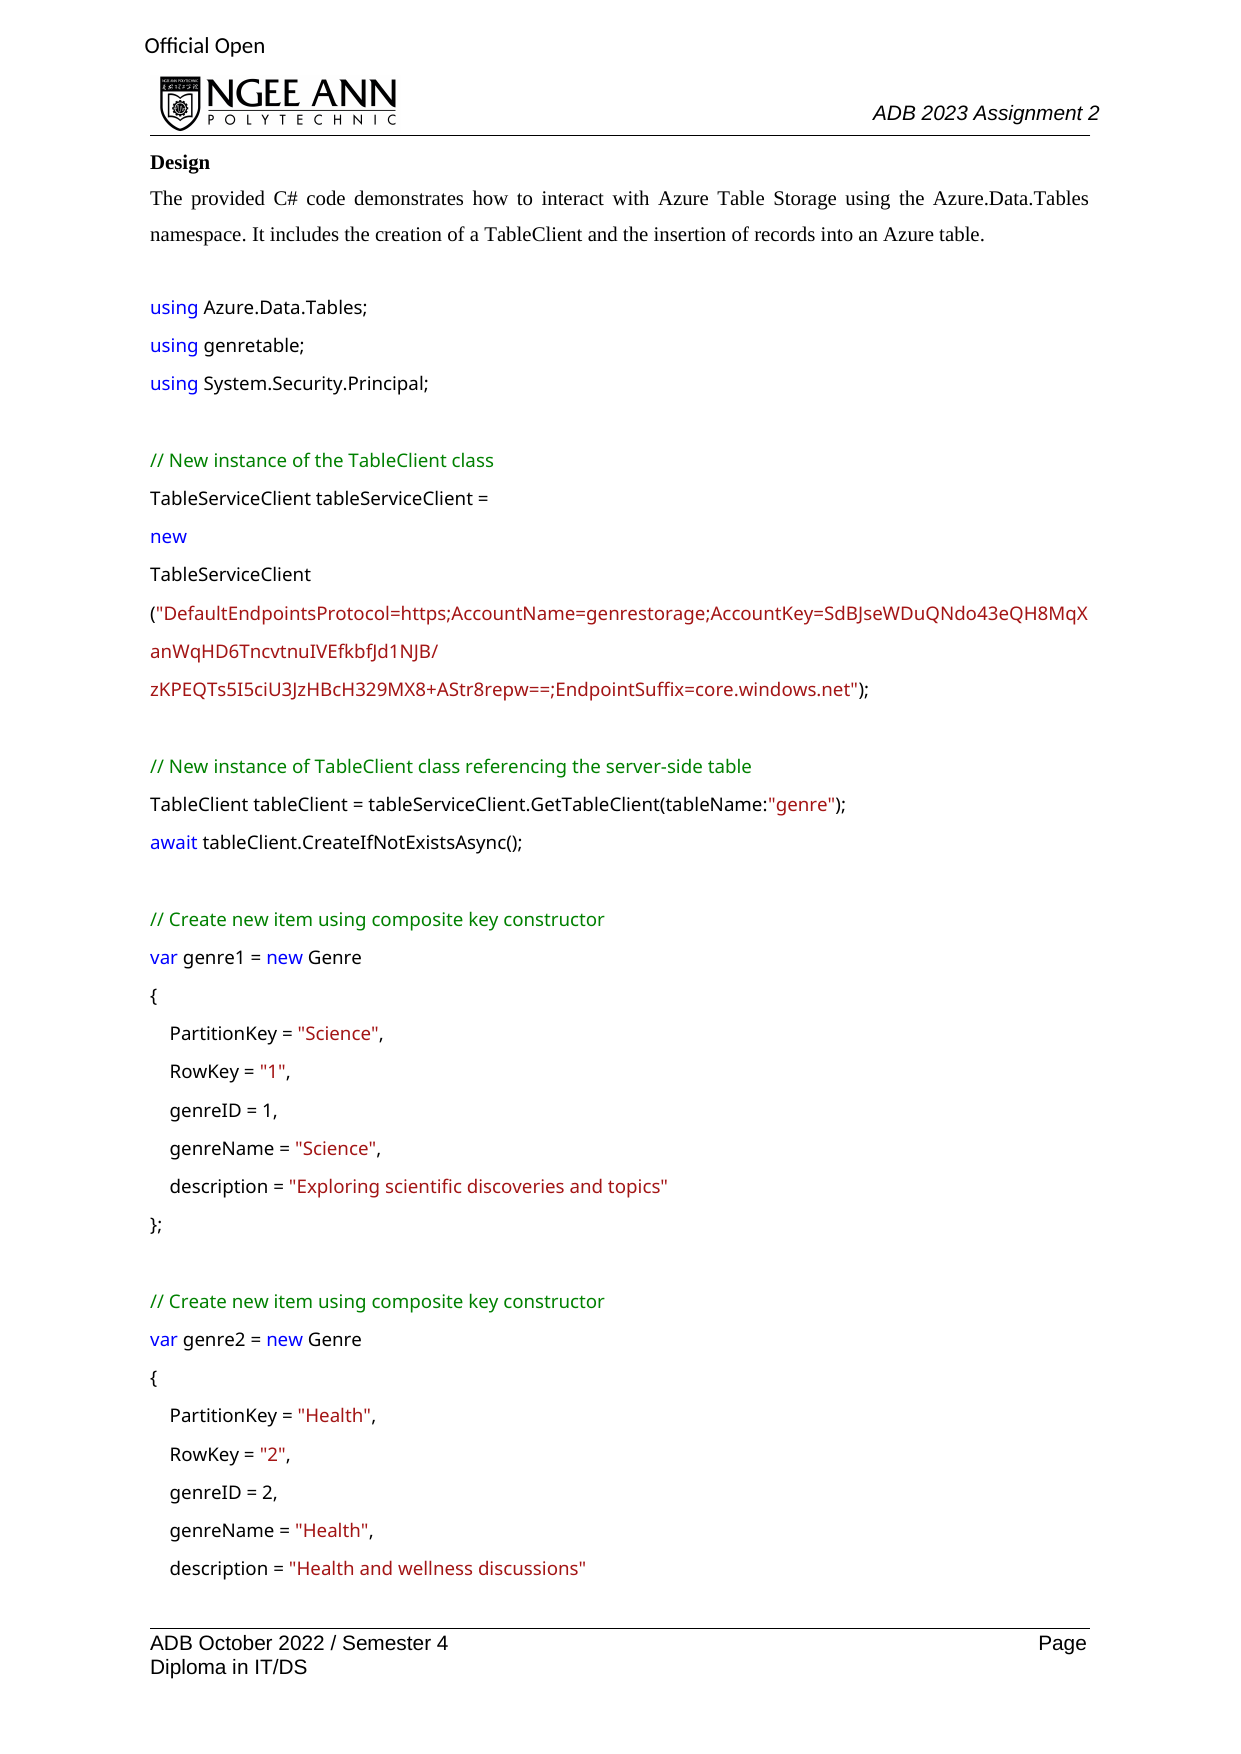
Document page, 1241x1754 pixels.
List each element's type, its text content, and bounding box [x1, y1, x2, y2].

text await tableClient.CreateIfNotExistsAsync(); [150, 829, 1090, 855]
text // Create new item using composite key constructor [150, 906, 1090, 931]
text genreID = 1, [150, 1097, 1090, 1122]
text PartitionKey = "Health", [150, 1403, 1090, 1428]
text PartitionKey = "Science", [150, 1021, 1090, 1046]
text var genre2 = new Genre [150, 1326, 1090, 1352]
text using genretable; [150, 332, 1090, 358]
text description = "Health and wellness discussions" [150, 1556, 1090, 1581]
text genreName = "Science", [150, 1135, 1090, 1161]
text genreID = 2, [150, 1479, 1090, 1505]
text TableServiceClient tableServiceClient = [150, 485, 1090, 511]
text description = "Exploring scientific discoveries and topics" [150, 1173, 1090, 1199]
text { [150, 982, 1090, 1008]
text // New instance of TableClient class referencing the server-side table [150, 753, 1090, 778]
text new TableServiceClient("DefaultEndpointsProtocol=https;AccountName=genrestorage;AccountKey=SdBJseWDuQNdo43eQH8MqXanWqHD6TncvtnuIVEfkbfJd1NJB/zKPEQTs5I5ciU3JzHBcH329MX8+AStr8repw==;EndpointSuffix=core.windows.net"); [150, 523, 1090, 702]
text RowKey = "2", [150, 1441, 1090, 1467]
text // Create new item using composite key constructor [150, 1288, 1090, 1314]
text genreName = "Health", [150, 1517, 1090, 1543]
text RowKey = "1", [150, 1059, 1090, 1084]
text The provided C# code demonstrates how to interact with Azure Table Storage using the Azure.Data.Tables namespace. It includes the creation of a TableClient and the insertion of records into an Azure table. [150, 186, 1090, 246]
text var genre1 = new Genre [150, 944, 1090, 969]
text // New instance of the TableClient class [150, 447, 1090, 473]
text TableClient tableClient = tableServiceClient.GetTableClient(tableName:"genre"); [150, 791, 1090, 817]
text { [150, 1364, 1090, 1390]
picture [150, 75, 402, 133]
text using System.Security.Principal; [150, 371, 1090, 396]
text }; [150, 1212, 1090, 1237]
text using Azure.Data.Tables; [150, 294, 1090, 320]
text Design [150, 150, 1090, 174]
